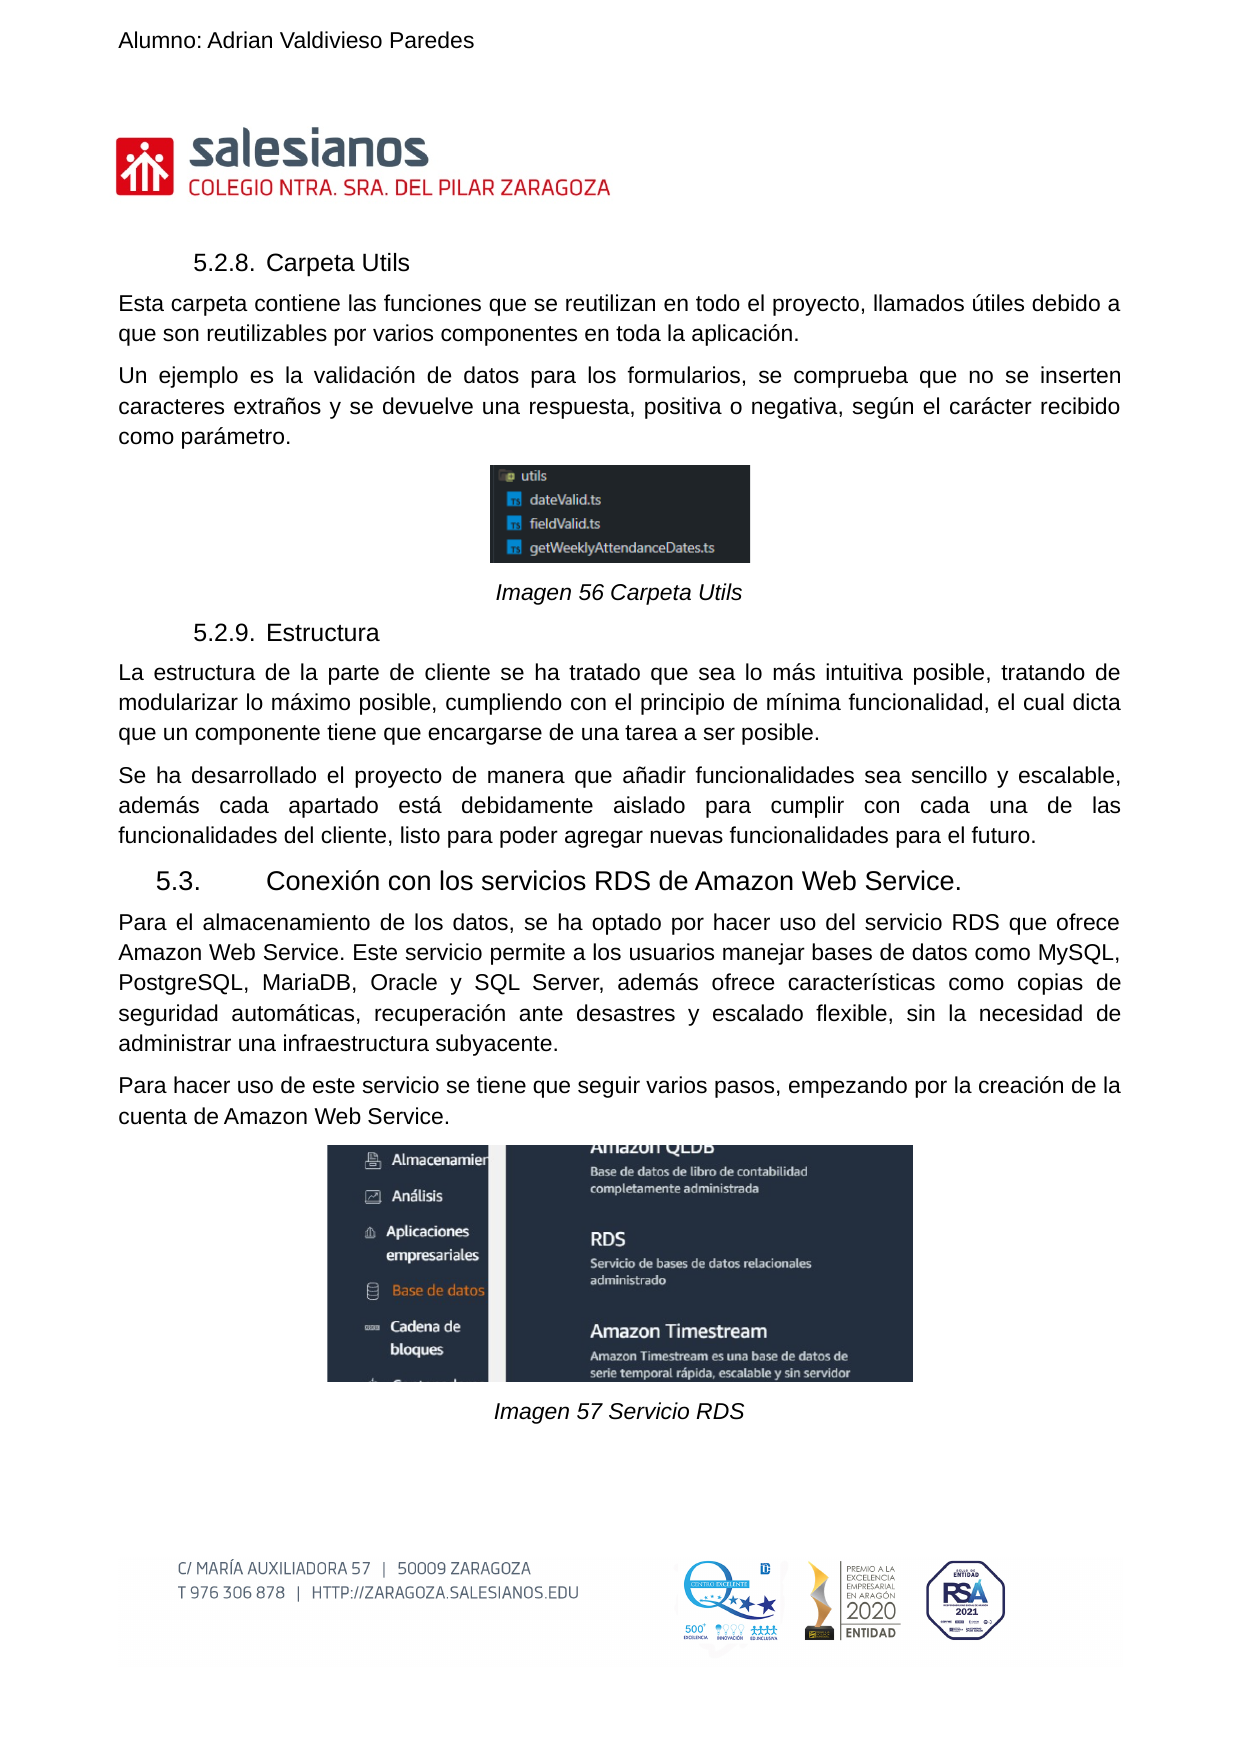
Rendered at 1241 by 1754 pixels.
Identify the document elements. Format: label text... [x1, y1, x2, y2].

text Imagen 57 Servicio RDS [118, 1398, 1122, 1424]
text Imagen 56 Carpeta Utils [118, 579, 1122, 605]
text Para el almacenamiento de los datos, se ha optado por hacer uso del servicio RDS que ofrece Amazon Web Service. Este servicio permite a los usuarios manejar bases de datos como MySQL, PostgreSQL, MariaDB, Oracle y SQL Server, además ofrece características como copias de seguridad automáticas, recuperación ante desastres y escalado flexible, sin la necesidad de administrar una infraestructura subyacente. [118, 909, 1122, 1056]
text Esta carpeta contiene las funciones que se reutilizan en todo el proyecto, llamados útiles debido a que son reutilizables por varios componentes en toda la aplicación. [118, 289, 1122, 346]
text Un ejemplo es la validación de datos para los formularios, se comprueba que no se inserten caracteres extraños y se devuelve una respuesta, positiva o negativa, según el carácter recibido como parámetro. [118, 362, 1122, 449]
text Carpeta Utils [193, 248, 1122, 277]
text Para hacer uso de este servicio se tiene que seguir varios pasos, empezando por la creación de la cuenta de Amazon Web Service. [118, 1072, 1122, 1129]
picture [327, 1145, 913, 1382]
text Se ha desarrollado el proyecto de manera que añadir funcionalidades sea sencillo y escalable, además cada apartado está debidamente aislado para cumplir con cada una de las funcionalidades del cliente, listo para poder agregar nuevas funcionalidades para el futuro. [118, 762, 1122, 849]
picture [118, 1557, 1123, 1667]
text Conexión con los servicios RDS de Amazon Web Service. [156, 865, 1122, 896]
picture [100, 115, 629, 217]
text Estructura [193, 618, 1122, 646]
picture [490, 465, 750, 563]
text La estructura de la parte de cliente se ha tratado que sea lo más intuitiva posible, tratando de modularizar lo máximo posible, cumpliendo con el principio de mínima funcionalidad, el cual dicta que un componente tiene que encargarse de una tarea a ser posible. [118, 659, 1122, 746]
